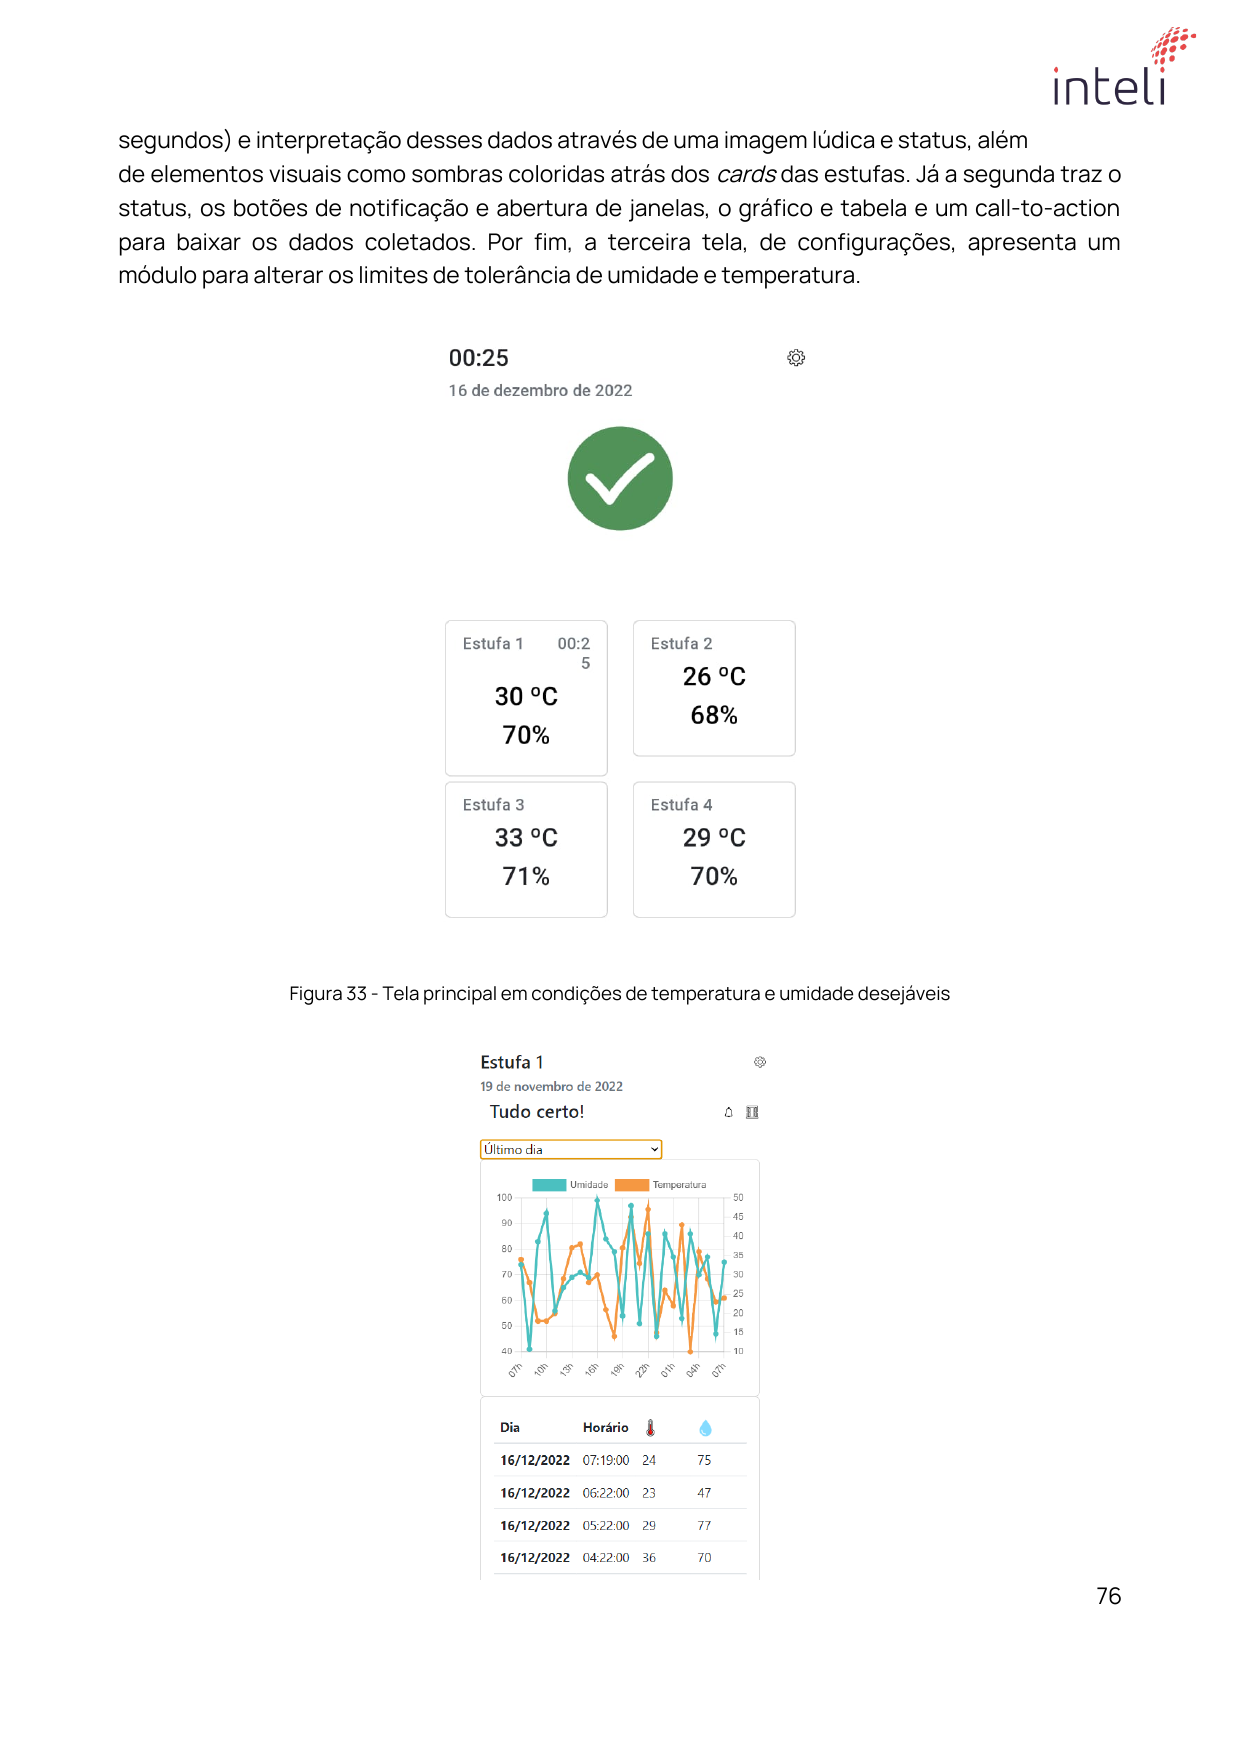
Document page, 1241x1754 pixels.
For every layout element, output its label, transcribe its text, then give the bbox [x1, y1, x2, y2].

picture [1054, 27, 1197, 105]
picture [432, 328, 808, 957]
picture [471, 1050, 769, 1580]
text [118, 124, 1122, 291]
text Figura 33 - Tela principal em condições de temperatura e umidade desejáveis [118, 980, 1122, 1006]
